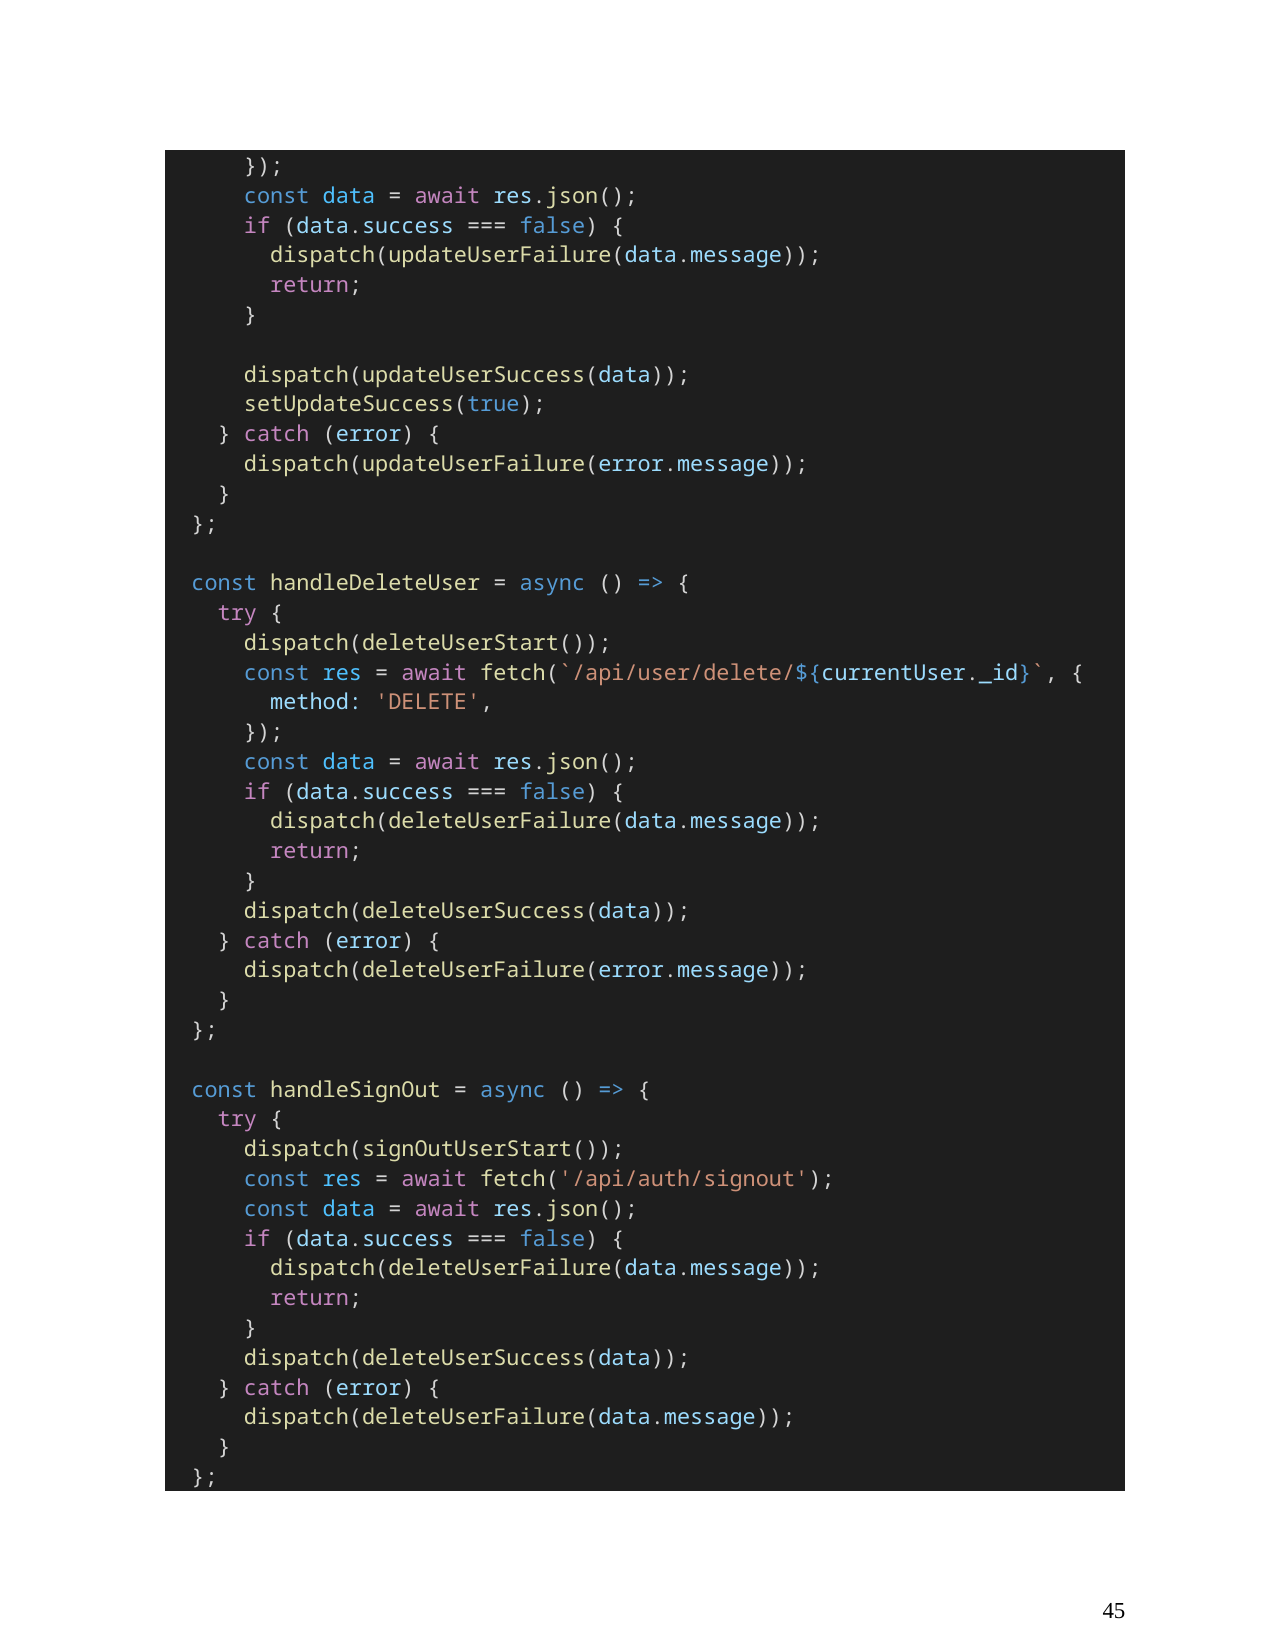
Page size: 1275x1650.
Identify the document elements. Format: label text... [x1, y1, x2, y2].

text dispatch(deleteUserSuccess(data)); [165, 895, 1125, 924]
text return; [165, 269, 1125, 299]
text } catch (error) { [165, 418, 1125, 448]
text const data = await res.json(); [165, 746, 1125, 776]
text dispatch(updateUserFailure(error.message)); [165, 448, 1125, 478]
text } catch (error) { [165, 1371, 1125, 1401]
text dispatch(deleteUserSuccess(data)); [165, 1342, 1125, 1371]
text dispatch(deleteUserStart()); [165, 627, 1125, 656]
text } [165, 478, 1125, 507]
text method: 'DELETE', [165, 686, 1125, 716]
text }; [165, 1014, 1125, 1044]
text const res = await fetch('/api/auth/signout'); [165, 1163, 1125, 1193]
text const handleDeleteUser = async () => { [165, 567, 1125, 597]
text const data = await res.json(); [165, 1193, 1125, 1222]
text }); [165, 716, 1125, 746]
text try { [165, 1103, 1125, 1133]
text dispatch(updateUserFailure(data.message)); [165, 239, 1125, 269]
text dispatch(deleteUserFailure(error.message)); [165, 954, 1125, 984]
text } catch (error) { [165, 924, 1125, 954]
text dispatch(signOutUserStart()); [165, 1133, 1125, 1163]
text if (data.success === false) { [165, 776, 1125, 805]
text return; [165, 835, 1125, 865]
text return; [165, 1282, 1125, 1312]
text const handleSignOut = async () => { [165, 1073, 1125, 1103]
text }; [165, 1461, 1125, 1491]
text } [165, 299, 1125, 329]
text dispatch(deleteUserFailure(data.message)); [165, 805, 1125, 835]
text const data = await res.json(); [165, 180, 1125, 209]
text if (data.success === false) { [165, 1222, 1125, 1252]
text dispatch(updateUserSuccess(data)); [165, 358, 1125, 388]
text } [165, 984, 1125, 1014]
text if (data.success === false) { [165, 209, 1125, 239]
text } [165, 1431, 1125, 1461]
text dispatch(deleteUserFailure(data.message)); [165, 1401, 1125, 1431]
text dispatch(deleteUserFailure(data.message)); [165, 1252, 1125, 1282]
text try { [165, 597, 1125, 627]
text } [165, 1312, 1125, 1342]
text const res = await fetch(`/api/user/delete/${currentUser._id}`, { [165, 656, 1125, 686]
text }); [165, 150, 1125, 180]
text } [165, 865, 1125, 895]
text setUpdateSuccess(true); [165, 388, 1125, 418]
text }; [165, 507, 1125, 537]
